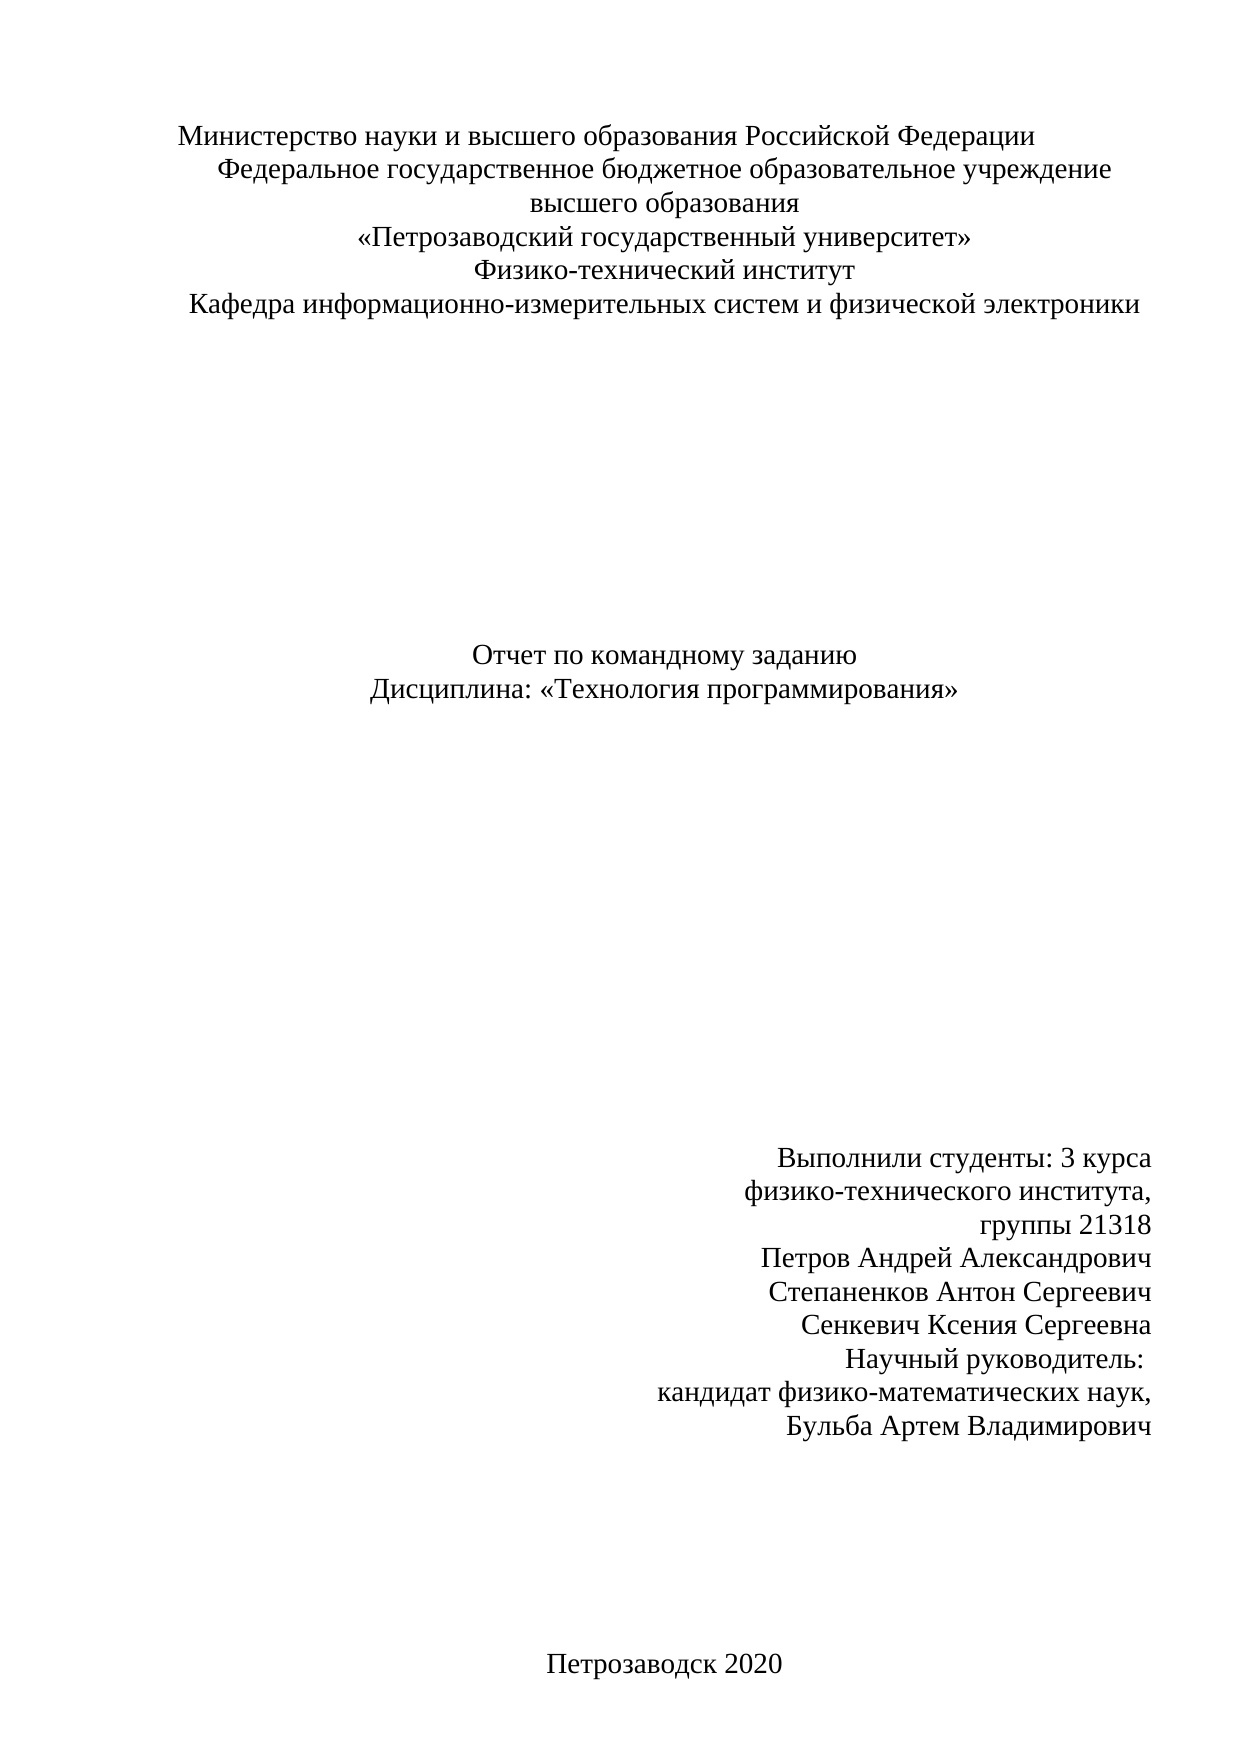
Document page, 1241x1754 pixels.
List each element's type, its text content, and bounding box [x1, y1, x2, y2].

text Физико-технический институт [177, 252, 1152, 286]
text Министерство науки и высшего образования Российской Федерации [177, 118, 1152, 152]
text Петров Андрей Александрович Степаненков Антон Сергеевич Сенкевич Ксения Сергеевна [177, 1240, 1152, 1341]
text Федеральное государственное бюджетное образовательное учреждение высшего образования [177, 152, 1152, 219]
text Научный руководитель: кандидат физико-математических наук, Бульба Артем Владимирович [177, 1341, 1152, 1442]
text Отчет по командному заданию Дисциплина: «Технология программирования» [177, 637, 1152, 704]
text Выполнили студенты: 3 курса физико-технического института, группы 21318 [177, 1140, 1152, 1240]
text «Петрозаводский государственный университет» [177, 219, 1152, 252]
text Кафедра информационно-измерительных систем и физической электроники [177, 286, 1152, 319]
